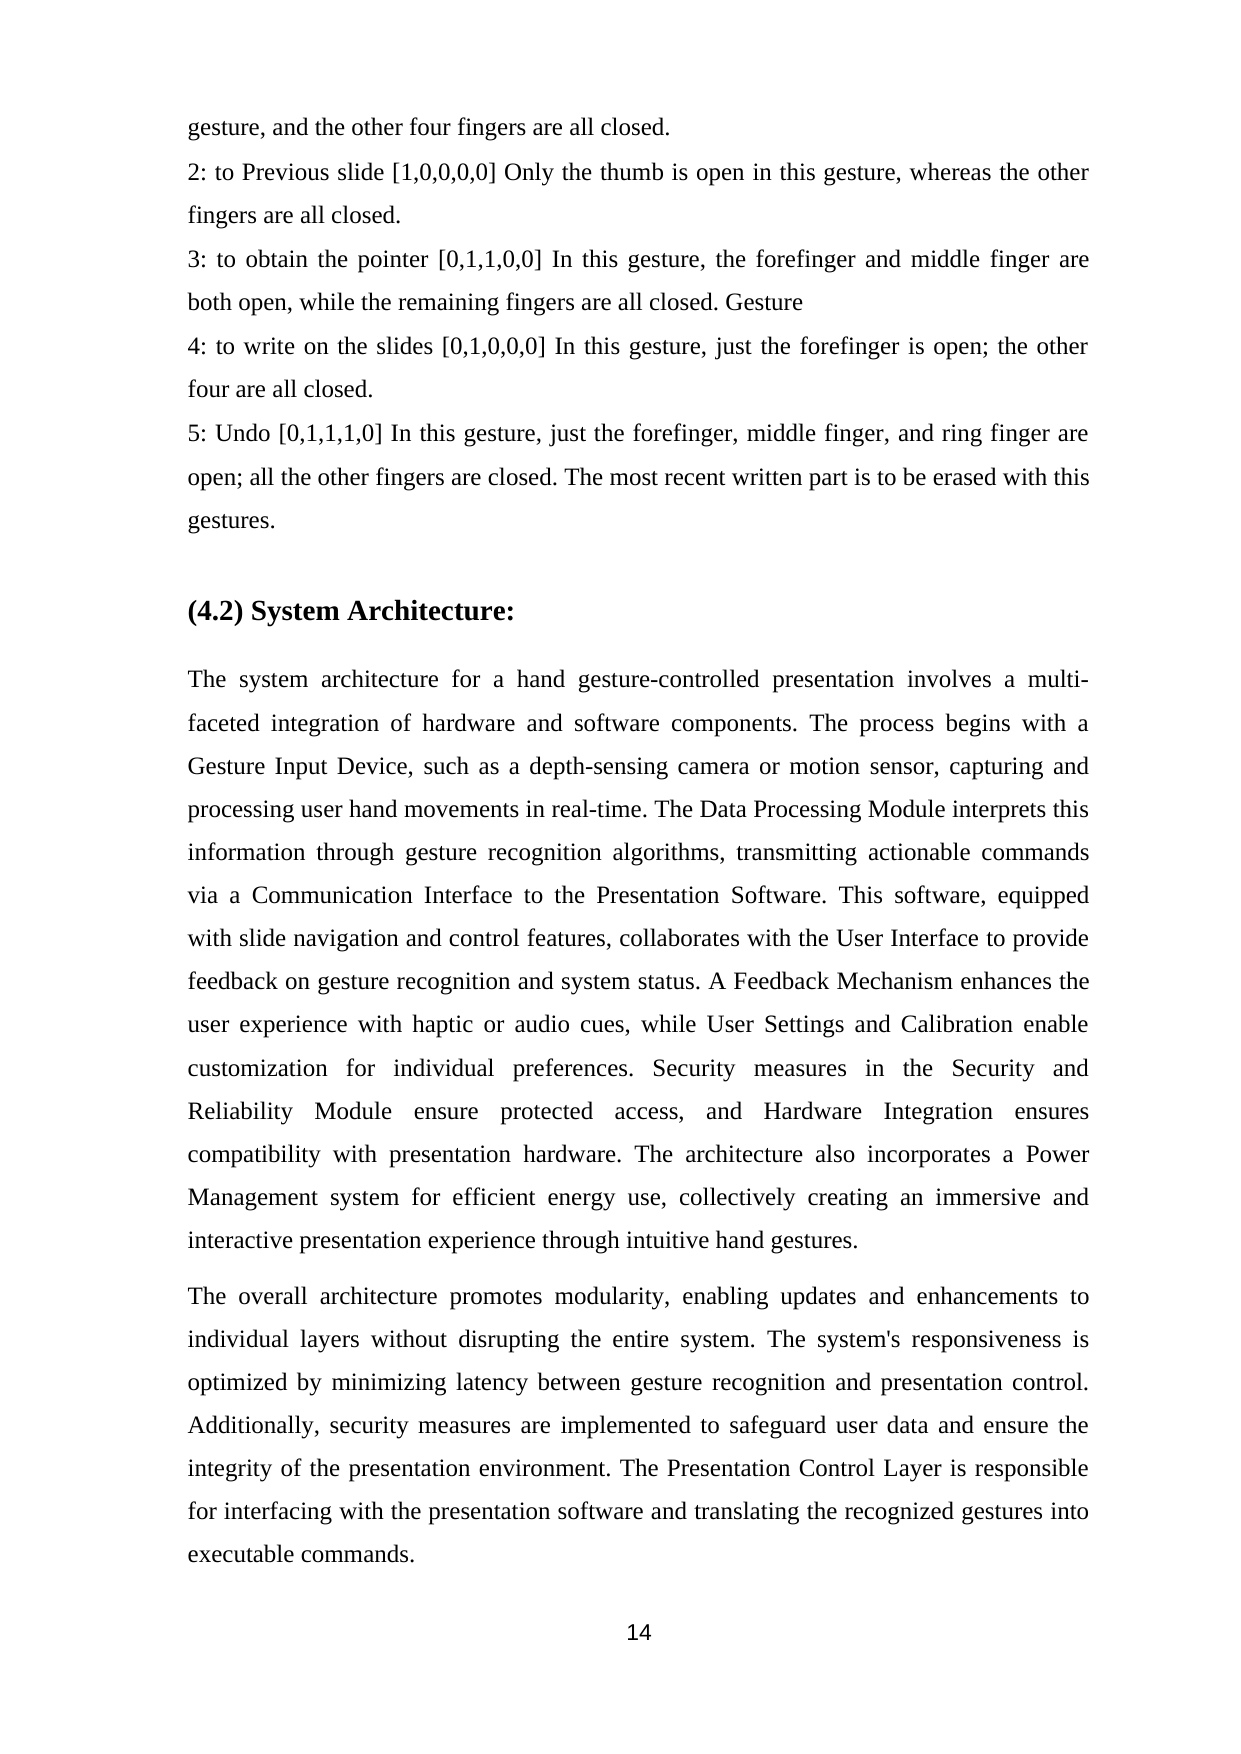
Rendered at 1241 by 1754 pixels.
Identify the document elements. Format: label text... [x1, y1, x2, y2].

text 4: to write on the slides [0,1,0,0,0] In this gesture, just the forefinger is open; the other four are all closed. [187, 331, 1090, 403]
text 3: to obtain the pointer [0,1,1,0,0] In this gesture, the forefinger and middle finger are both open, while the remaining fingers are all closed. Gesture [187, 244, 1090, 316]
text 2: to Previous slide [1,0,0,0,0] Only the thumb is open in this gesture, whereas the other fingers are all closed. [187, 157, 1090, 228]
text 5: Undo [0,1,1,1,0] In this gesture, just the forefinger, middle finger, and ring finger are open; all the other fingers are closed. The most recent written part is to be erased with this gestures. [187, 418, 1090, 533]
text (4.2) System Architecture: [187, 593, 1090, 627]
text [187, 112, 1090, 141]
subtitle The system architecture for a hand gesture-controlled presentation involves a multi-faceted integration of hardware and software components. The process begins with a Gesture Input Device, such as a depth-sensing camera or motion sensor, capturing and processing user hand movements in real-time. The Data Processing Module interprets this information through gesture recognition algorithms, transmitting actionable commands via a Communication Interface to the Presentation Software. This software, equipped with slide navigation and control features, collaborates with the User Interface to provide feedback on gesture recognition and system status. A Feedback Mechanism enhances the user experience with haptic or audio cues, while User Settings and Calibration enable customization for individual preferences. Security measures in the Security and Reliability Module ensure protected access, and Hardware Integration ensures compatibility with presentation hardware. The architecture also incorporates a Power Management system for efficient energy use, collectively creating an immersive and interactive presentation experience through intuitive hand gestures. [187, 664, 1090, 1254]
text The overall architecture promotes modularity, enabling updates and enhancements to individual layers without disrupting the entire system. The system's responsiveness is optimized by minimizing latency between gesture recognition and presentation control. Additionally, security measures are implemented to safeguard user data and ensure the integrity of the presentation environment. The Presentation Control Layer is responsible for interfacing with the presentation software and translating the recognized gestures into executable commands. [187, 1281, 1090, 1568]
